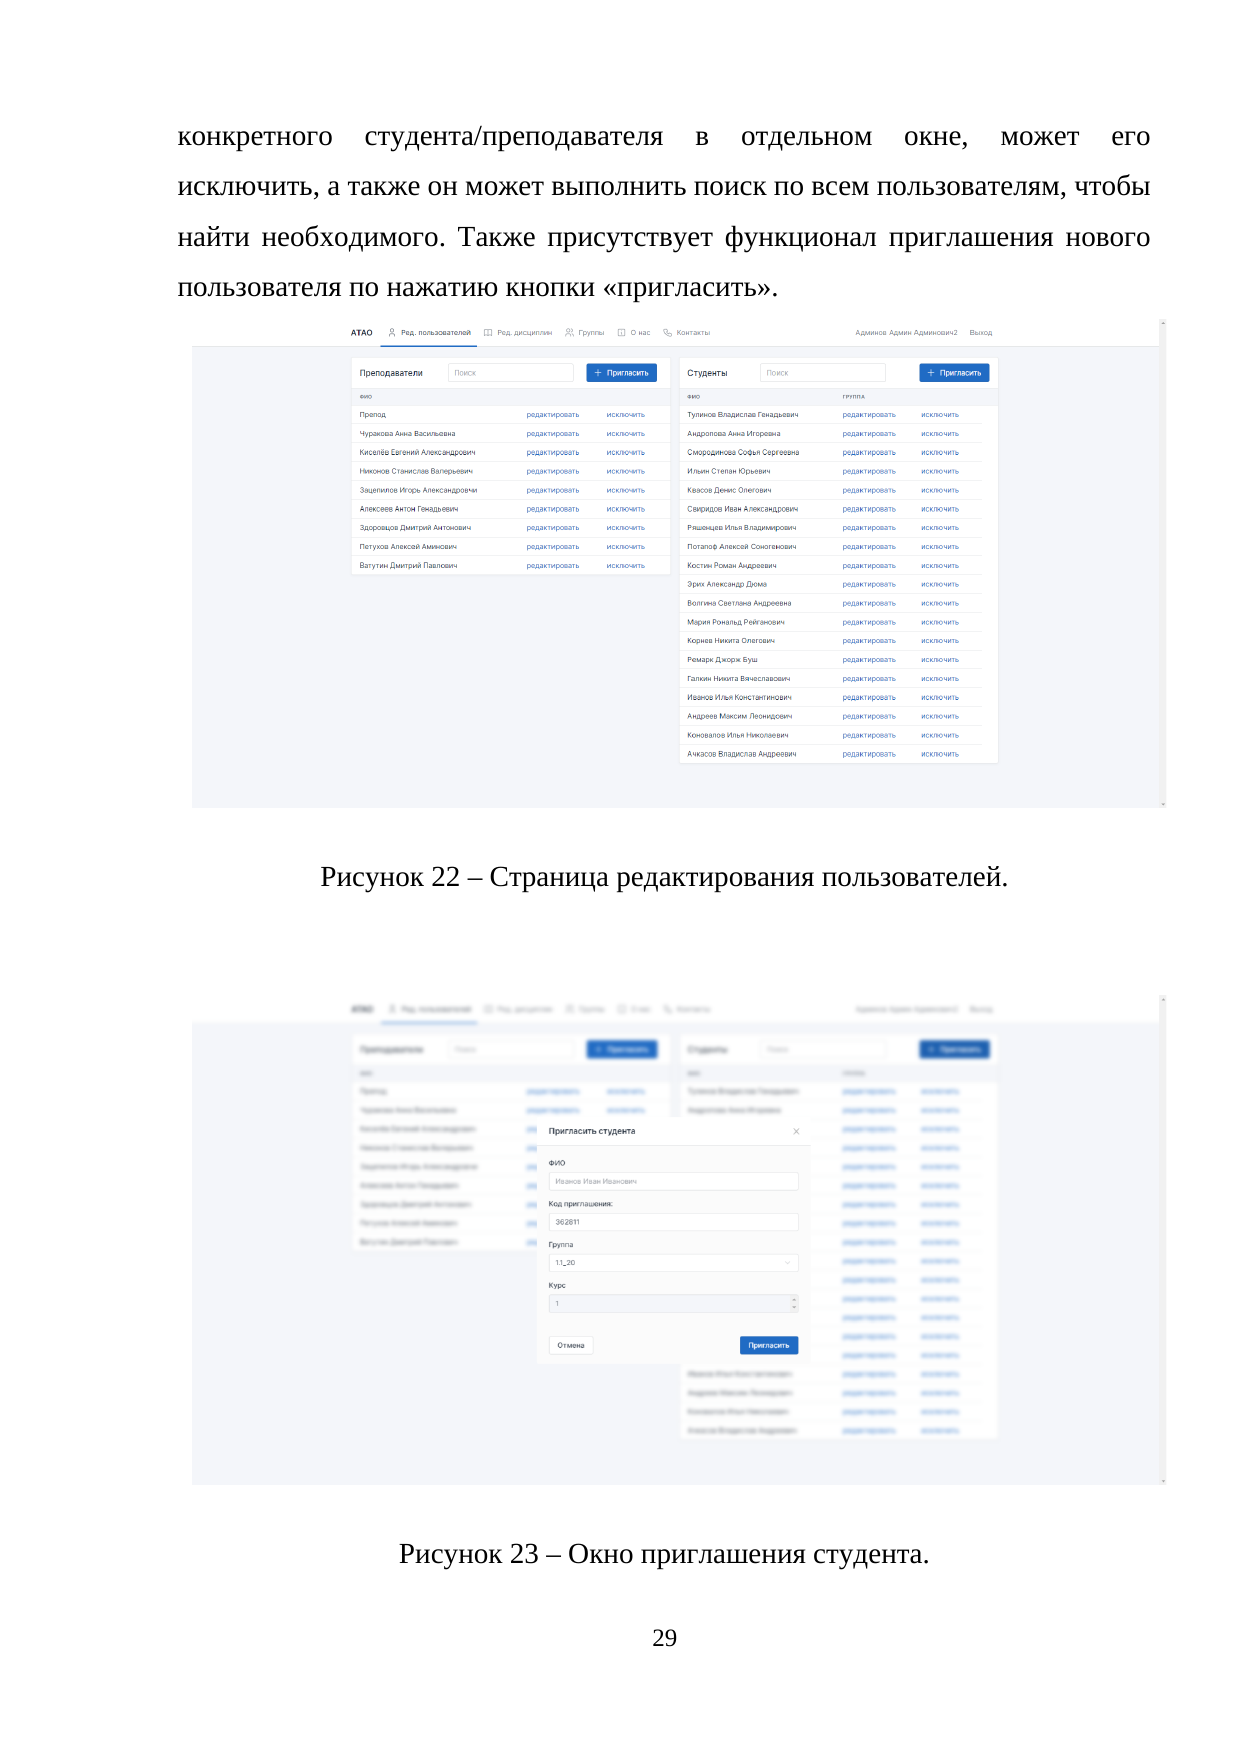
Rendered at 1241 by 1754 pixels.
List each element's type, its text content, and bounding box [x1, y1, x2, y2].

picture [192, 319, 1167, 808]
picture [192, 995, 1167, 1485]
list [177, 118, 1152, 303]
text Рисунок 23 – Окно приглашения студента. [177, 1537, 1152, 1570]
text Рисунок 22 – Страница редактирования пользователей. [177, 859, 1152, 893]
